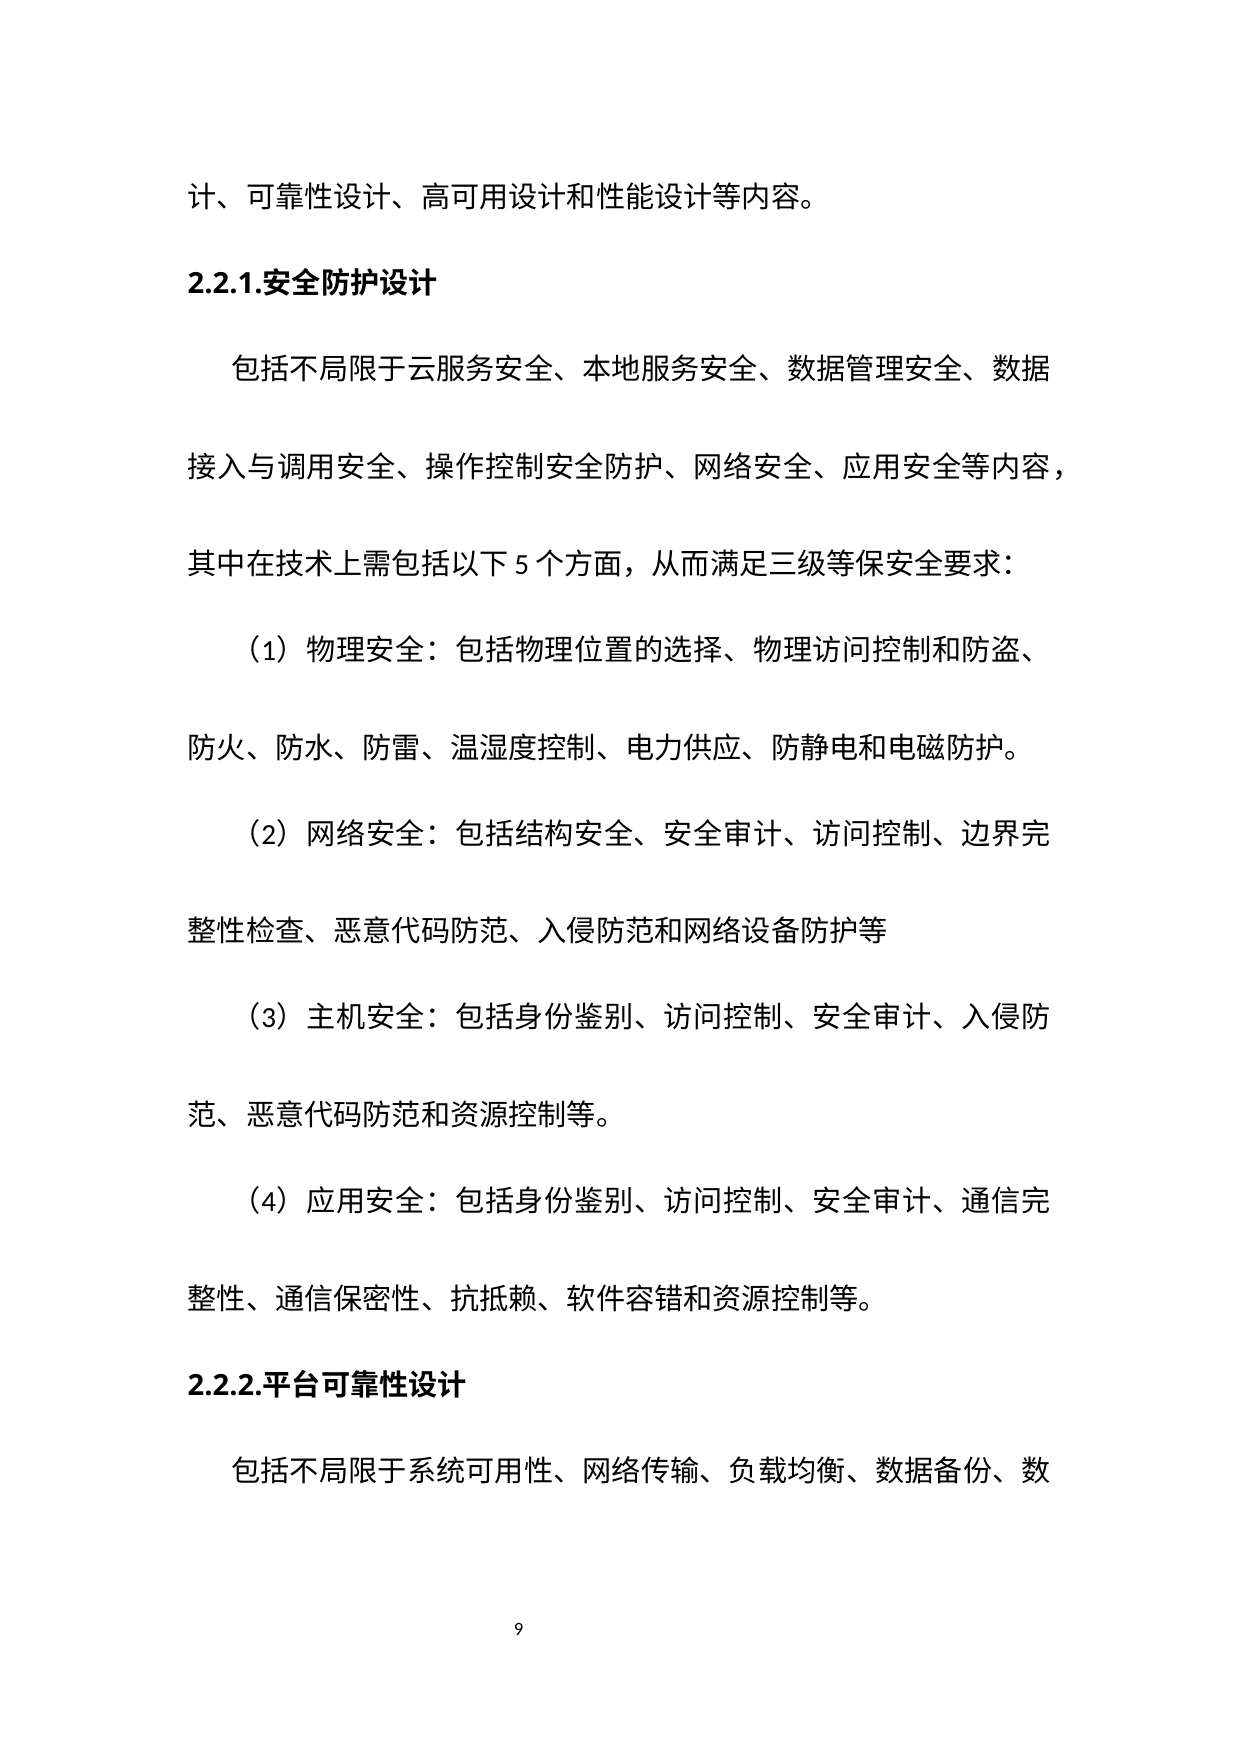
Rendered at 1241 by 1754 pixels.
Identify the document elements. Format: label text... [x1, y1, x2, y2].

subtitle 安全防护设计 [187, 248, 1053, 313]
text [187, 162, 1053, 227]
text （3）主机安全：包括身份鉴别、访问控制、安全审计、入侵防范、恶意代码防范和资源控制等。 [187, 983, 1053, 1145]
text （4）应用安全：包括身份鉴别、访问控制、安全审计、通信完整性、通信保密性、抗抵赖、软件容错和资源控制等。 [187, 1166, 1053, 1329]
text 包括不局限于云服务安全、本地服务安全、数据管理安全、数据接入与调用安全、操作控制安全防护、网络安全、应用安全等内容，其中在技术上需包括以下5个方面，从而满足三级等保安全要求： [187, 334, 1053, 594]
text （2）网络安全：包括结构安全、安全审计、访问控制、边界完整性检查、恶意代码防范、入侵防范和网络设备防护等 [187, 799, 1053, 962]
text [187, 1436, 1053, 1501]
subtitle 平台可靠性设计 [187, 1350, 1053, 1415]
text （1）物理安全：包括物理位置的选择、物理访问控制和防盗、防火、防水、防雷、温湿度控制、电力供应、防静电和电磁防护。 [187, 615, 1053, 778]
